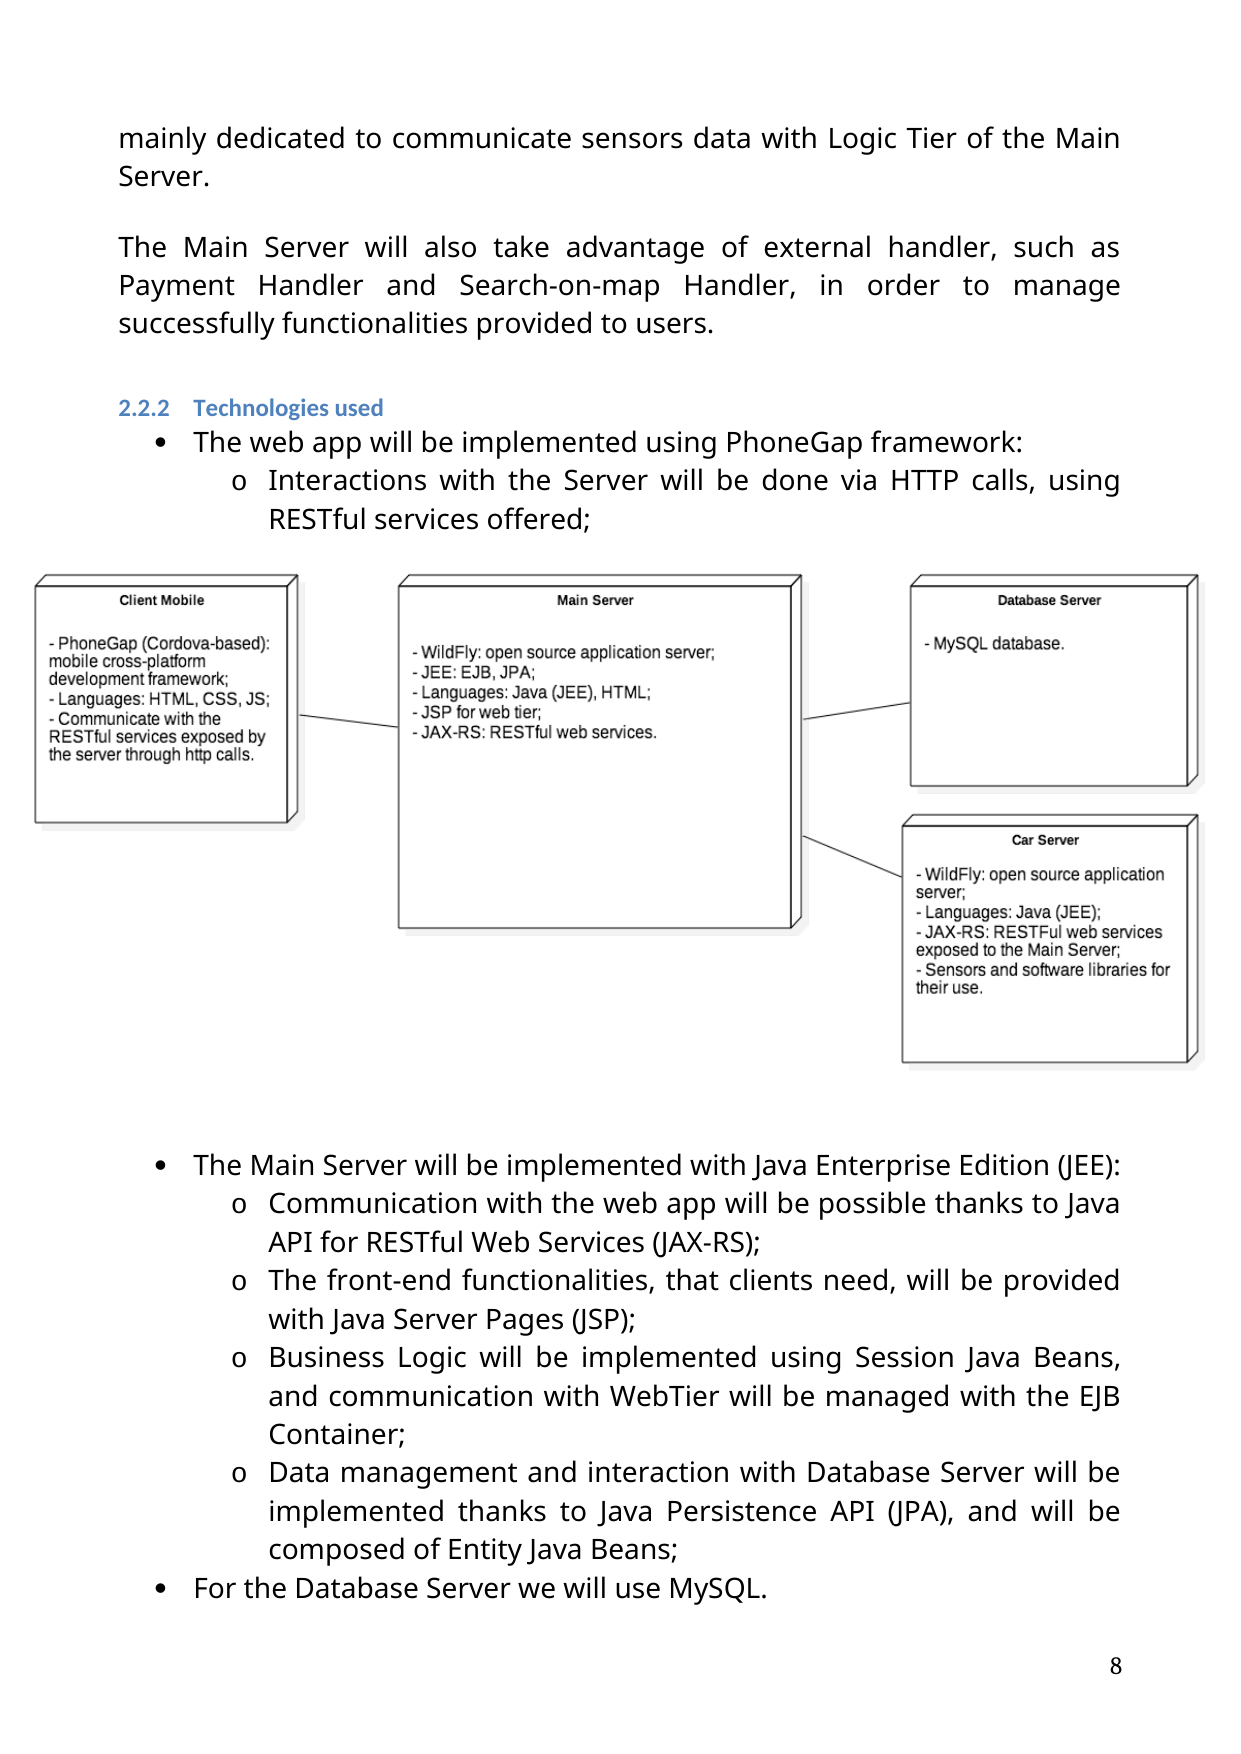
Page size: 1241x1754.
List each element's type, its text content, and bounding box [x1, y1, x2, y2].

list Data management and interaction with Database Server will be implemented thanks to Java Persistence API (JPA), and will be composed of Entity Java Beans; [231, 1453, 1122, 1568]
text The Main Server will also take advantage of external handler, such as Payment Handler and Search-on-map Handler, in order to manage successfully functionalities provided to users. [118, 227, 1122, 342]
list Interactions with the Server will be done via HTTP calls, using RESTful services offered; [231, 461, 1122, 537]
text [118, 118, 1122, 195]
list The Main Server will be implemented with Java Enterprise Edition (JEE): [156, 1146, 1122, 1184]
list Communication with the web app will be possible thanks to Java API for RESTful Web Services (JAX-RS); [231, 1184, 1122, 1261]
list The front-end functionalities, that clients need, will be provided with Java Server Pages (JSP); [231, 1261, 1122, 1338]
list For the Database Server we will use MySQL. [156, 1568, 1122, 1606]
list Business Logic will be implemented using Session Java Beans, and communication with WebTier will be managed with the EJB Container; [231, 1338, 1122, 1453]
subtitle Technologies used [118, 392, 1122, 422]
list The web app will be implemented using PhoneGap framework: [156, 422, 1122, 461]
picture [25, 565, 1240, 1108]
